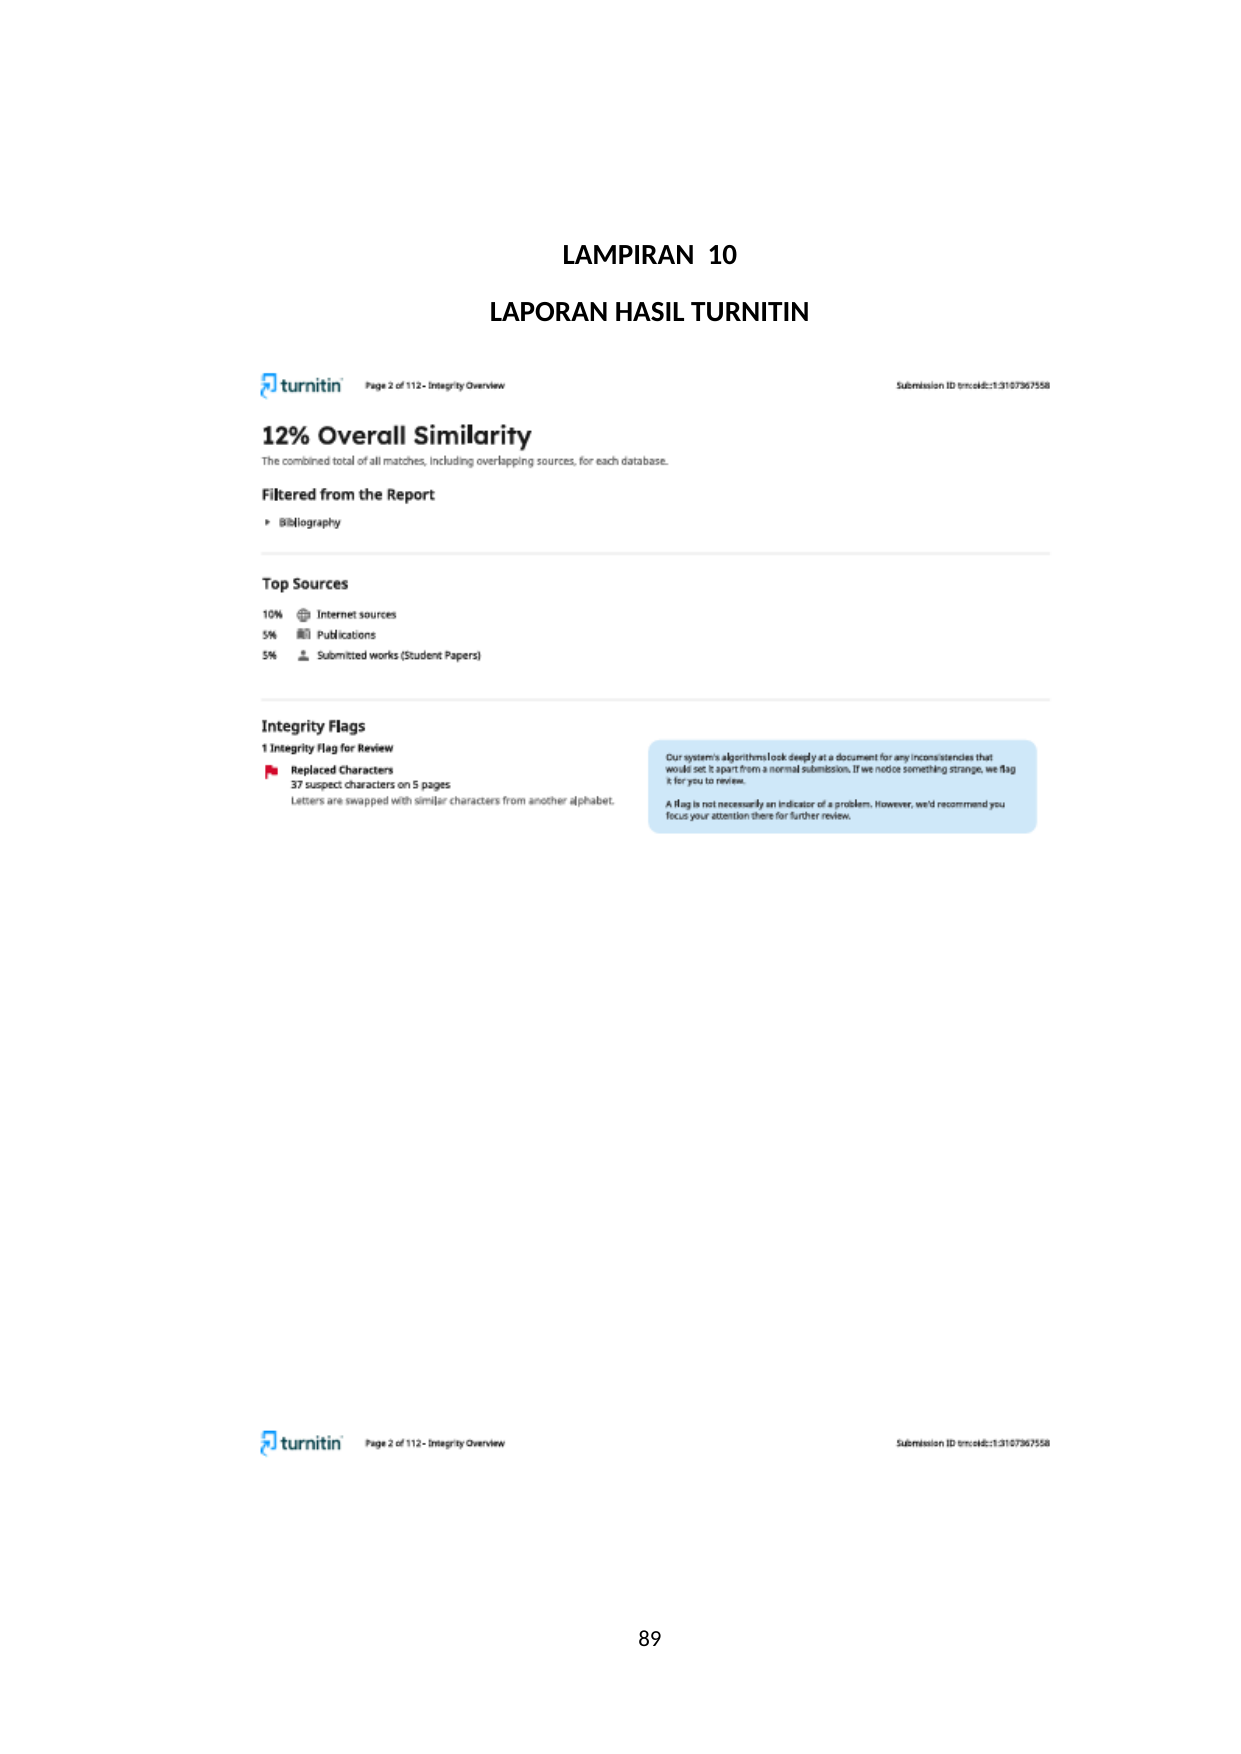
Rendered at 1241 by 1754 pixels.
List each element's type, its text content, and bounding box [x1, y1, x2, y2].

text LAMPIRAN 10 [236, 236, 1063, 272]
text LAPORAN HASIL TURNITIN [236, 293, 1063, 328]
picture [236, 347, 1063, 1473]
